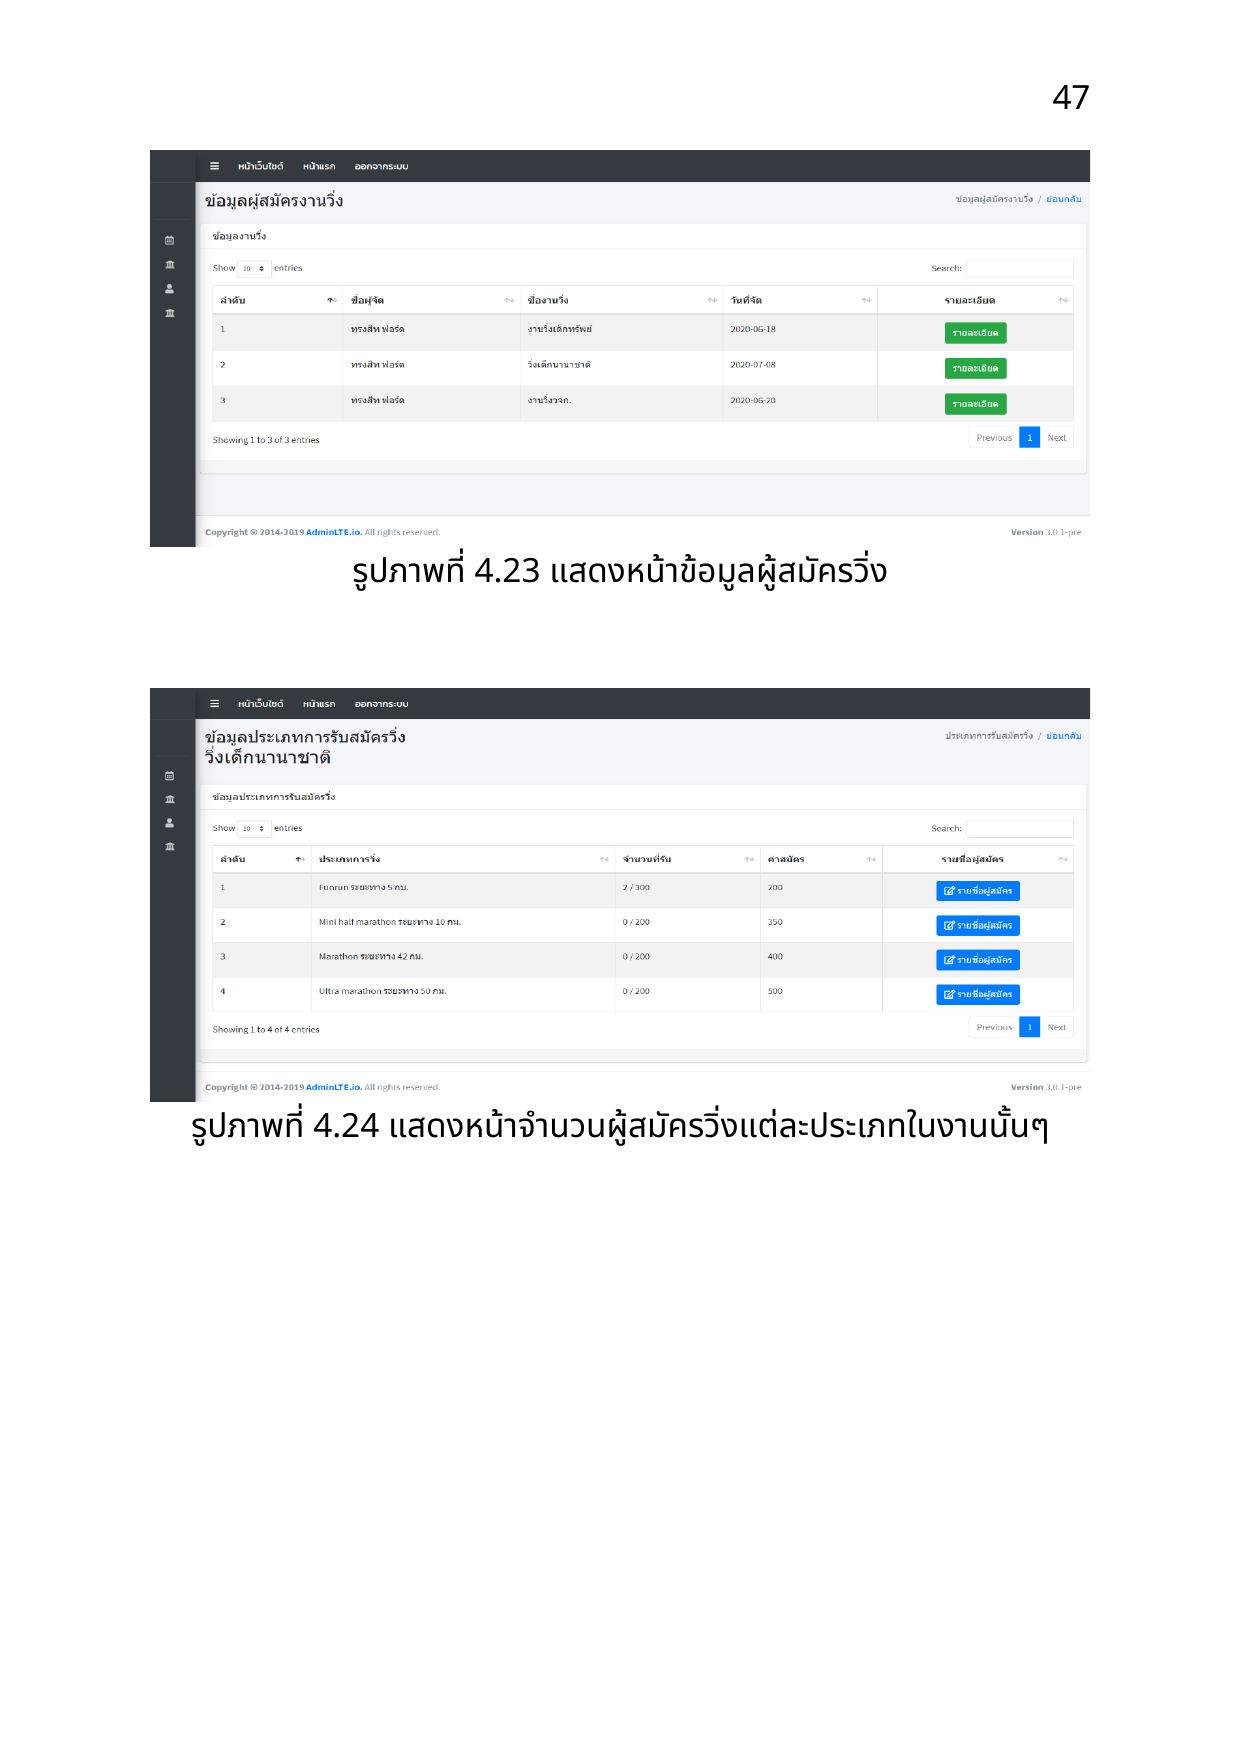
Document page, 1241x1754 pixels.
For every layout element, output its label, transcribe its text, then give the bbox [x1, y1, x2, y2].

text รูปภาพที่ 4.23 แสดงหน้าข้อมูลผู้สมัครวิ่ง [150, 547, 1090, 597]
text รูปภาพที่ 4.24 แสดงหน้าจำนวนผู้สมัครวิ่งแต่ละประเภทในงานนั้นๆ [150, 1102, 1090, 1152]
picture [150, 688, 1091, 1102]
picture [150, 150, 1091, 547]
